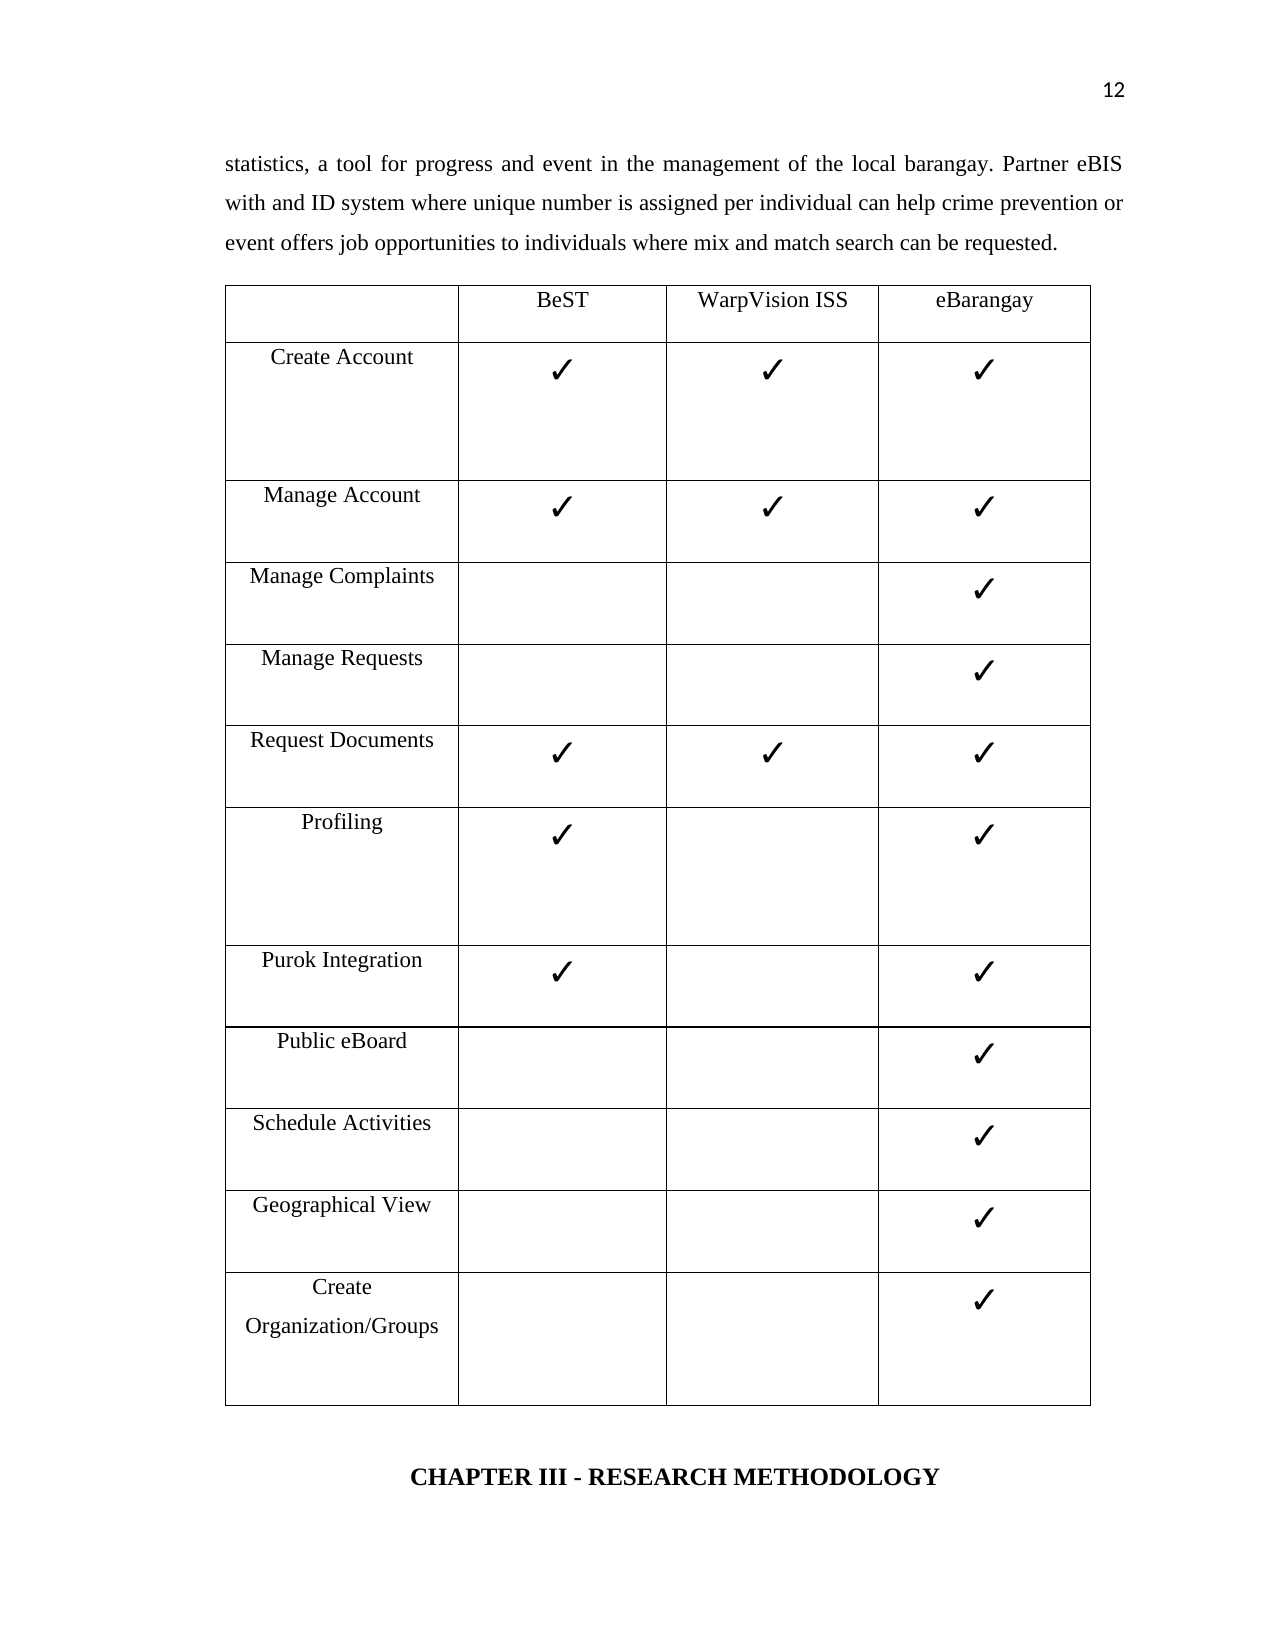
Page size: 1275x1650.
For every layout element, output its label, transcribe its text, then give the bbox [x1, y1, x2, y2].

table_cell Create Account [226, 343, 458, 480]
table_cell [667, 563, 878, 643]
table_cell [667, 726, 878, 807]
table_cell Manage Account [226, 481, 458, 562]
table_cell [459, 563, 666, 643]
table_cell Public eBoard [226, 1028, 458, 1108]
table_cell [667, 1273, 878, 1405]
table_cell [459, 726, 666, 807]
table_cell [879, 1028, 1090, 1108]
table_cell [459, 1191, 666, 1272]
table_cell [879, 726, 1090, 807]
table_cell [667, 1028, 878, 1108]
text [225, 150, 1125, 255]
table_cell [459, 1028, 666, 1108]
table_cell [879, 343, 1090, 480]
table_cell [667, 343, 878, 480]
table_cell [667, 645, 878, 725]
table_cell [879, 563, 1090, 643]
table_cell Manage Complaints [226, 563, 458, 643]
table_cell [459, 946, 666, 1026]
table_cell [667, 1191, 878, 1272]
table_cell [667, 1109, 878, 1190]
table_cell Profiling [226, 808, 458, 944]
table_header [226, 286, 458, 342]
table_cell [667, 481, 878, 562]
table_cell Manage Requests [226, 645, 458, 725]
table_cell Geographical View [226, 1191, 458, 1272]
table_cell Request Documents [226, 726, 458, 807]
table_cell [879, 481, 1090, 562]
table_header eBarangay [879, 286, 1090, 342]
table_cell Schedule Activities [226, 1109, 458, 1190]
table_cell [667, 808, 878, 944]
table_cell [879, 1273, 1090, 1405]
table_cell [879, 645, 1090, 725]
table_cell [459, 808, 666, 944]
table_cell [879, 808, 1090, 944]
table_cell [879, 1191, 1090, 1272]
table_cell [459, 343, 666, 480]
table_cell [459, 1109, 666, 1190]
table_cell Create Organization/Groups [226, 1273, 458, 1405]
table_cell [459, 1273, 666, 1405]
table_cell Purok Integration [226, 946, 458, 1026]
table_cell [879, 1109, 1090, 1190]
table_cell [667, 946, 878, 1026]
table_header BeST [459, 286, 666, 342]
table_cell [879, 946, 1090, 1026]
text CHAPTER III - RESEARCH METHODOLOGY [225, 1462, 1125, 1491]
table_cell [459, 481, 666, 562]
table_header WarpVision ISS [667, 286, 878, 342]
table_cell [459, 645, 666, 725]
